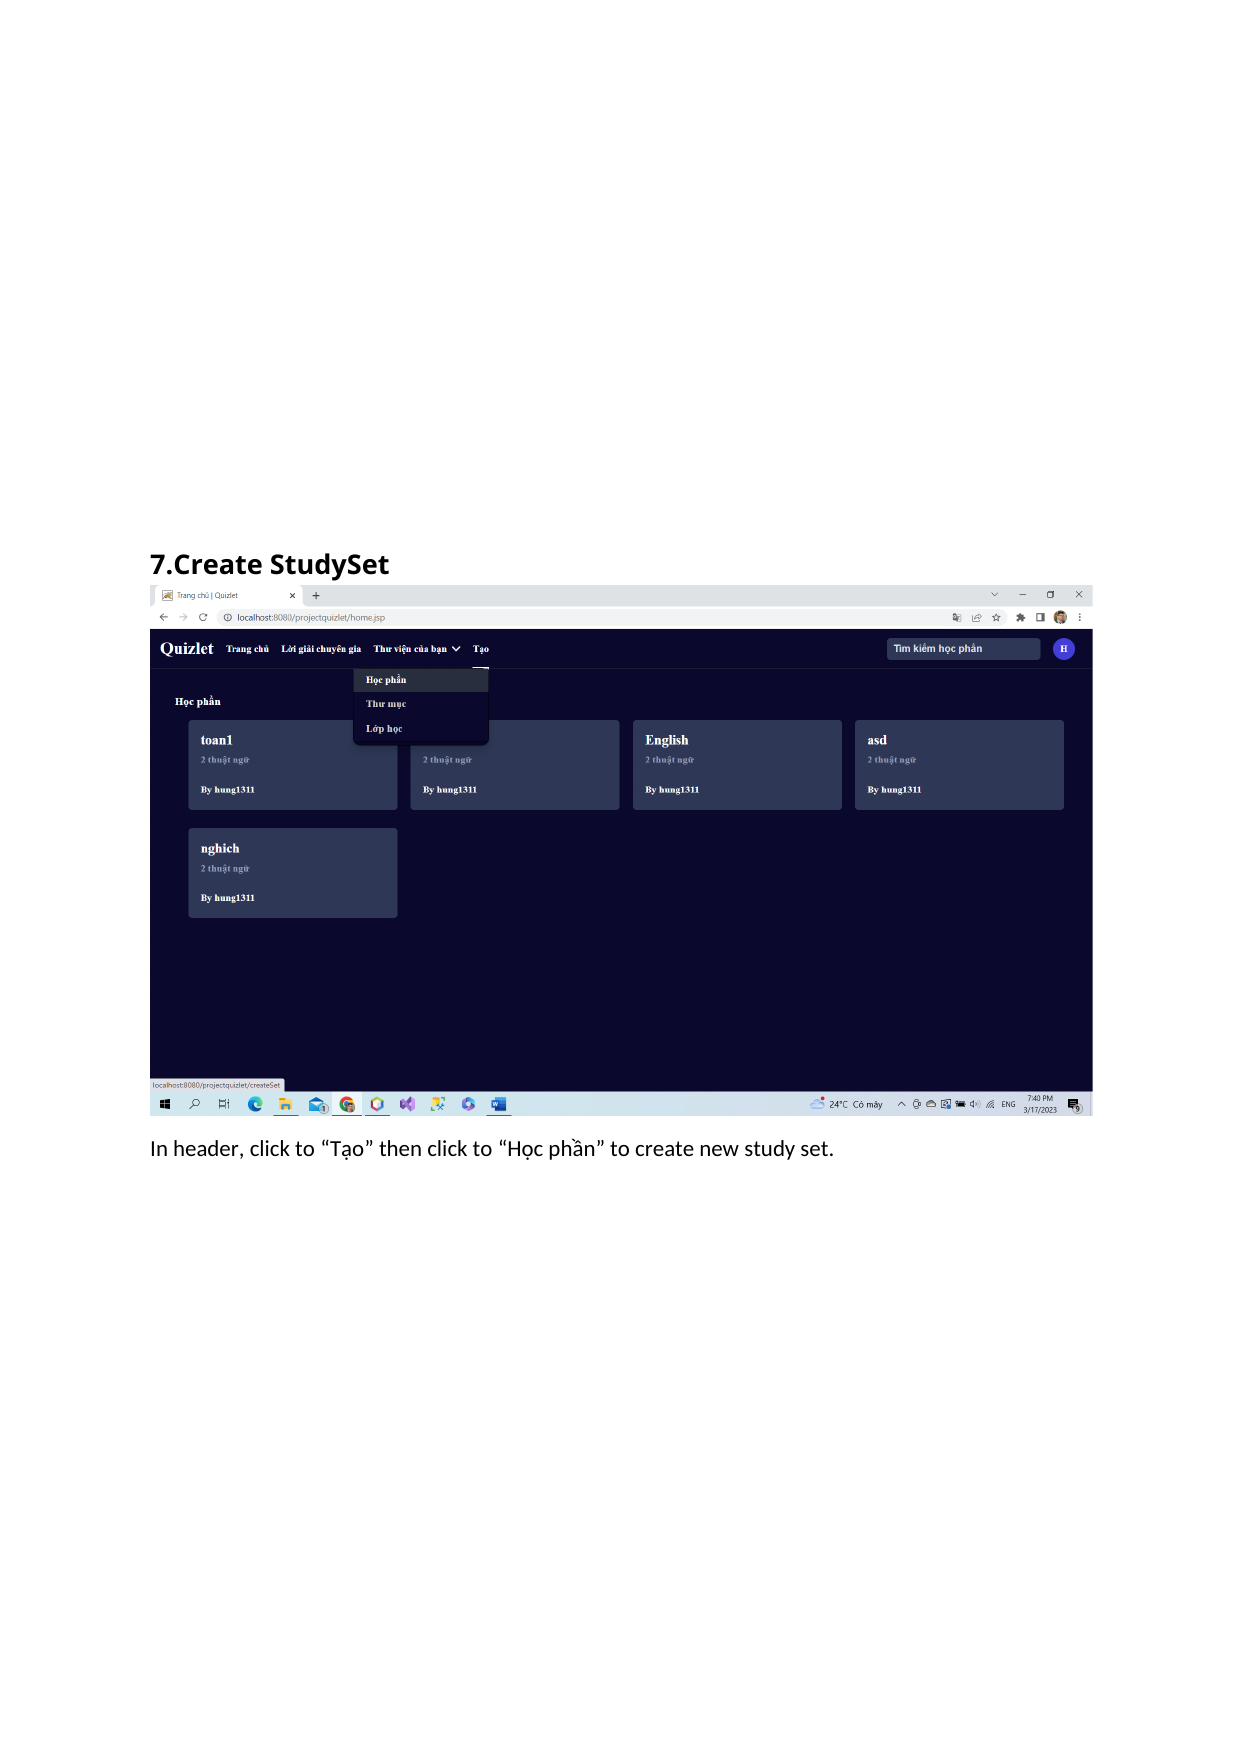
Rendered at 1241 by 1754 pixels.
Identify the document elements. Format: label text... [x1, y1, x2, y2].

text In header, click to “Tạo” then click to “Học phần” to create new study set. [150, 1134, 1093, 1163]
subtitle 7.Create StudySet [150, 546, 1093, 582]
picture [150, 585, 1093, 1116]
